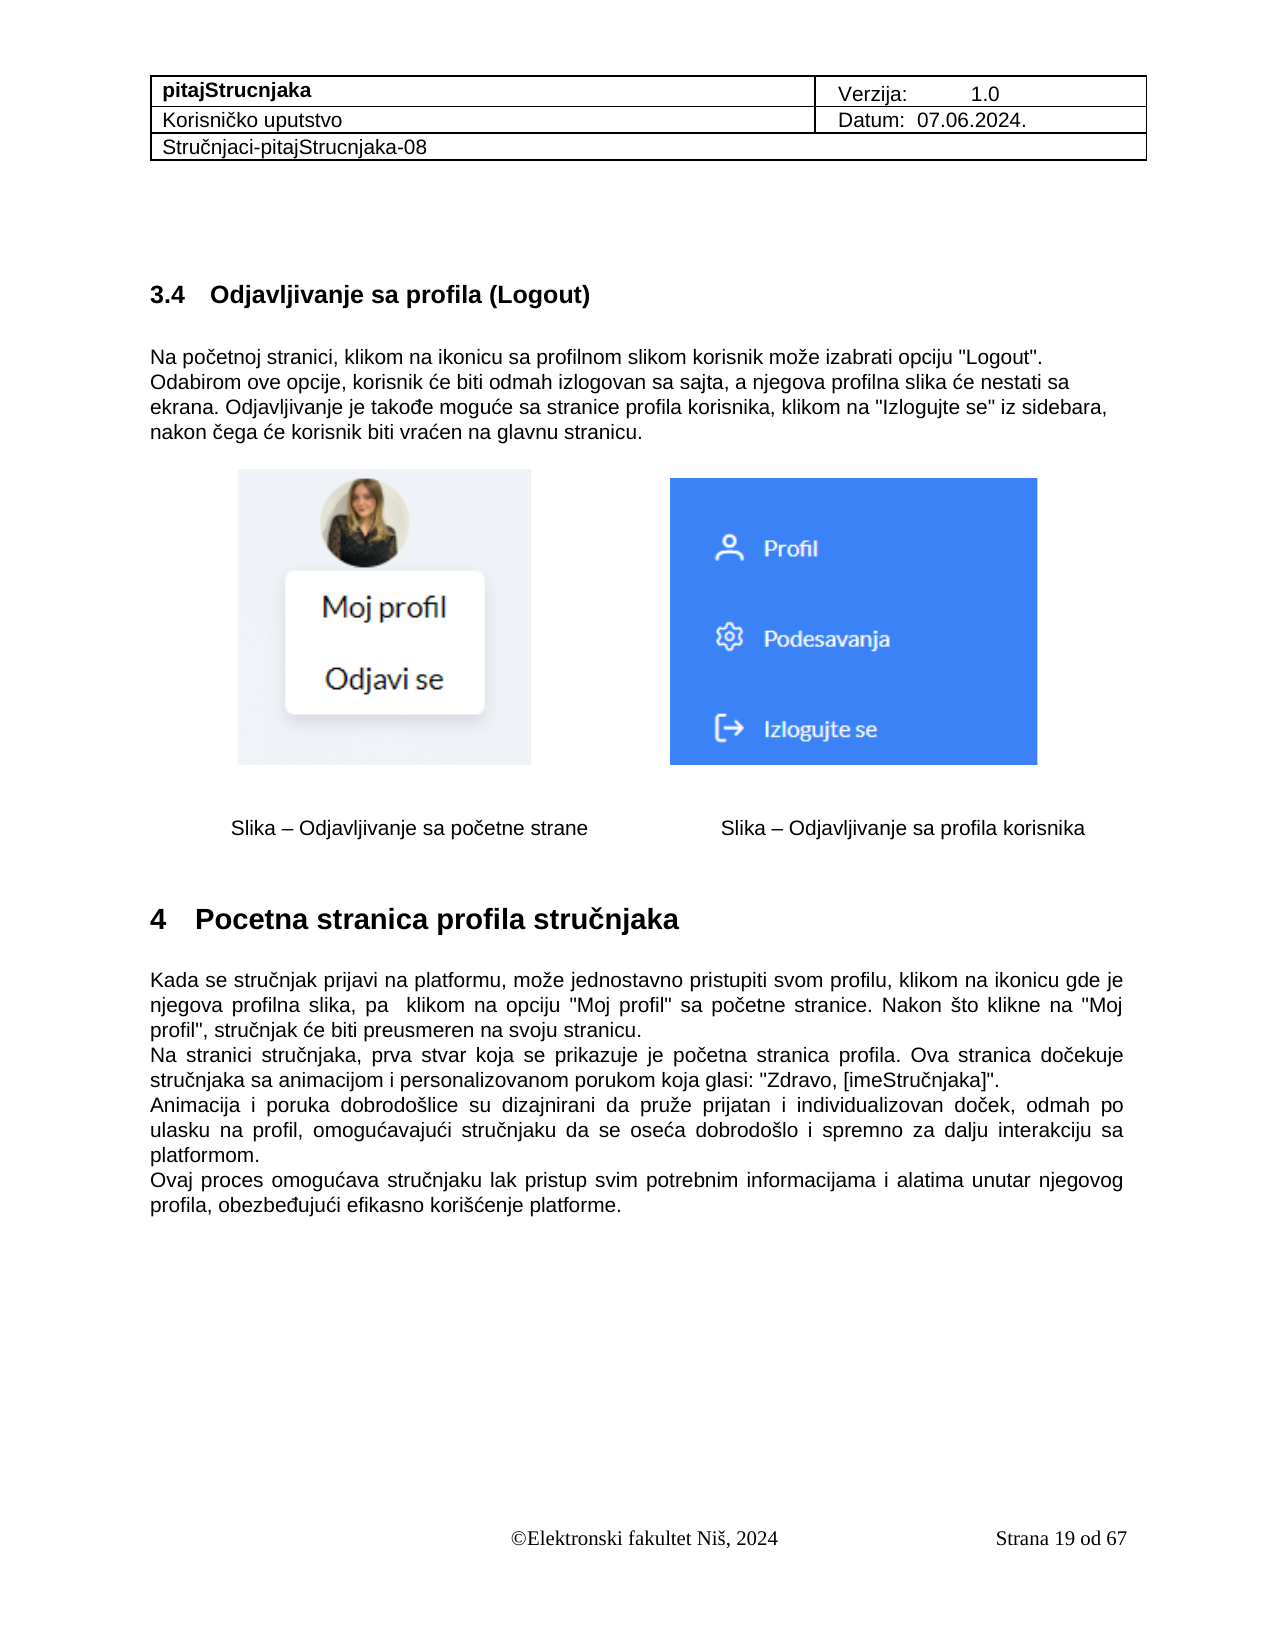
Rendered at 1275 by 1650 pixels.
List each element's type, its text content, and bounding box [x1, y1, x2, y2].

text Animacija i poruka dobrodošlice su dizajnirani da pruže prijatan i individualizovan doček, odmah po ulasku na profil, omogućavajući stručnjaku da se oseća dobrodošlo i spremno za dalju interakciju sa platformom. [150, 1092, 1125, 1167]
picture [670, 478, 1038, 765]
subtitle Pocetna stranica profila stručnjaka [150, 902, 1125, 936]
text Na stranici stručnjaka, prva stvar koja se prikazuje je početna stranica profila. Ova stranica dočekuje stručnjaka sa animacijom i personalizovanom porukom koja glasi: "Zdravo, [imeStručnjaka]". [150, 1042, 1125, 1092]
subtitle Odjavljivanje sa profila (Logout) [150, 280, 1125, 309]
text Slika – Odjavljivanje sa početne strane Slika – Odjavljivanje sa profila korisnika [150, 814, 1125, 839]
picture [237, 469, 532, 765]
text Ovaj proces omogućava stručnjaku lak pristup svim potrebnim informacijama i alatima unutar njegovog profila, obezbeđujući efikasno korišćenje platforme. [150, 1167, 1125, 1217]
text Na početnoj stranici, klikom na ikonicu sa profilnom slikom korisnik može izabrati opciju "Logout". Odabirom ove opcije, korisnik će biti odmah izlogovan sa sajta, a njegova profilna slika će nestati sa ekrana. Odjavljivanje je takođe moguće sa stranice profila korisnika, klikom na "Izlogujte se" iz sidebara, nakon čega će korisnik biti vraćen na glavnu stranicu. [150, 344, 1125, 444]
text Kada se stručnjak prijavi na platformu, može jednostavno pristupiti svom profilu, klikom na ikonicu gde je njegova profilna slika, pa klikom na opciju "Moj profil" sa početne stranice. Nakon što klikne na "Moj profil", stručnjak će biti preusmeren na svoju stranicu. [150, 967, 1125, 1042]
